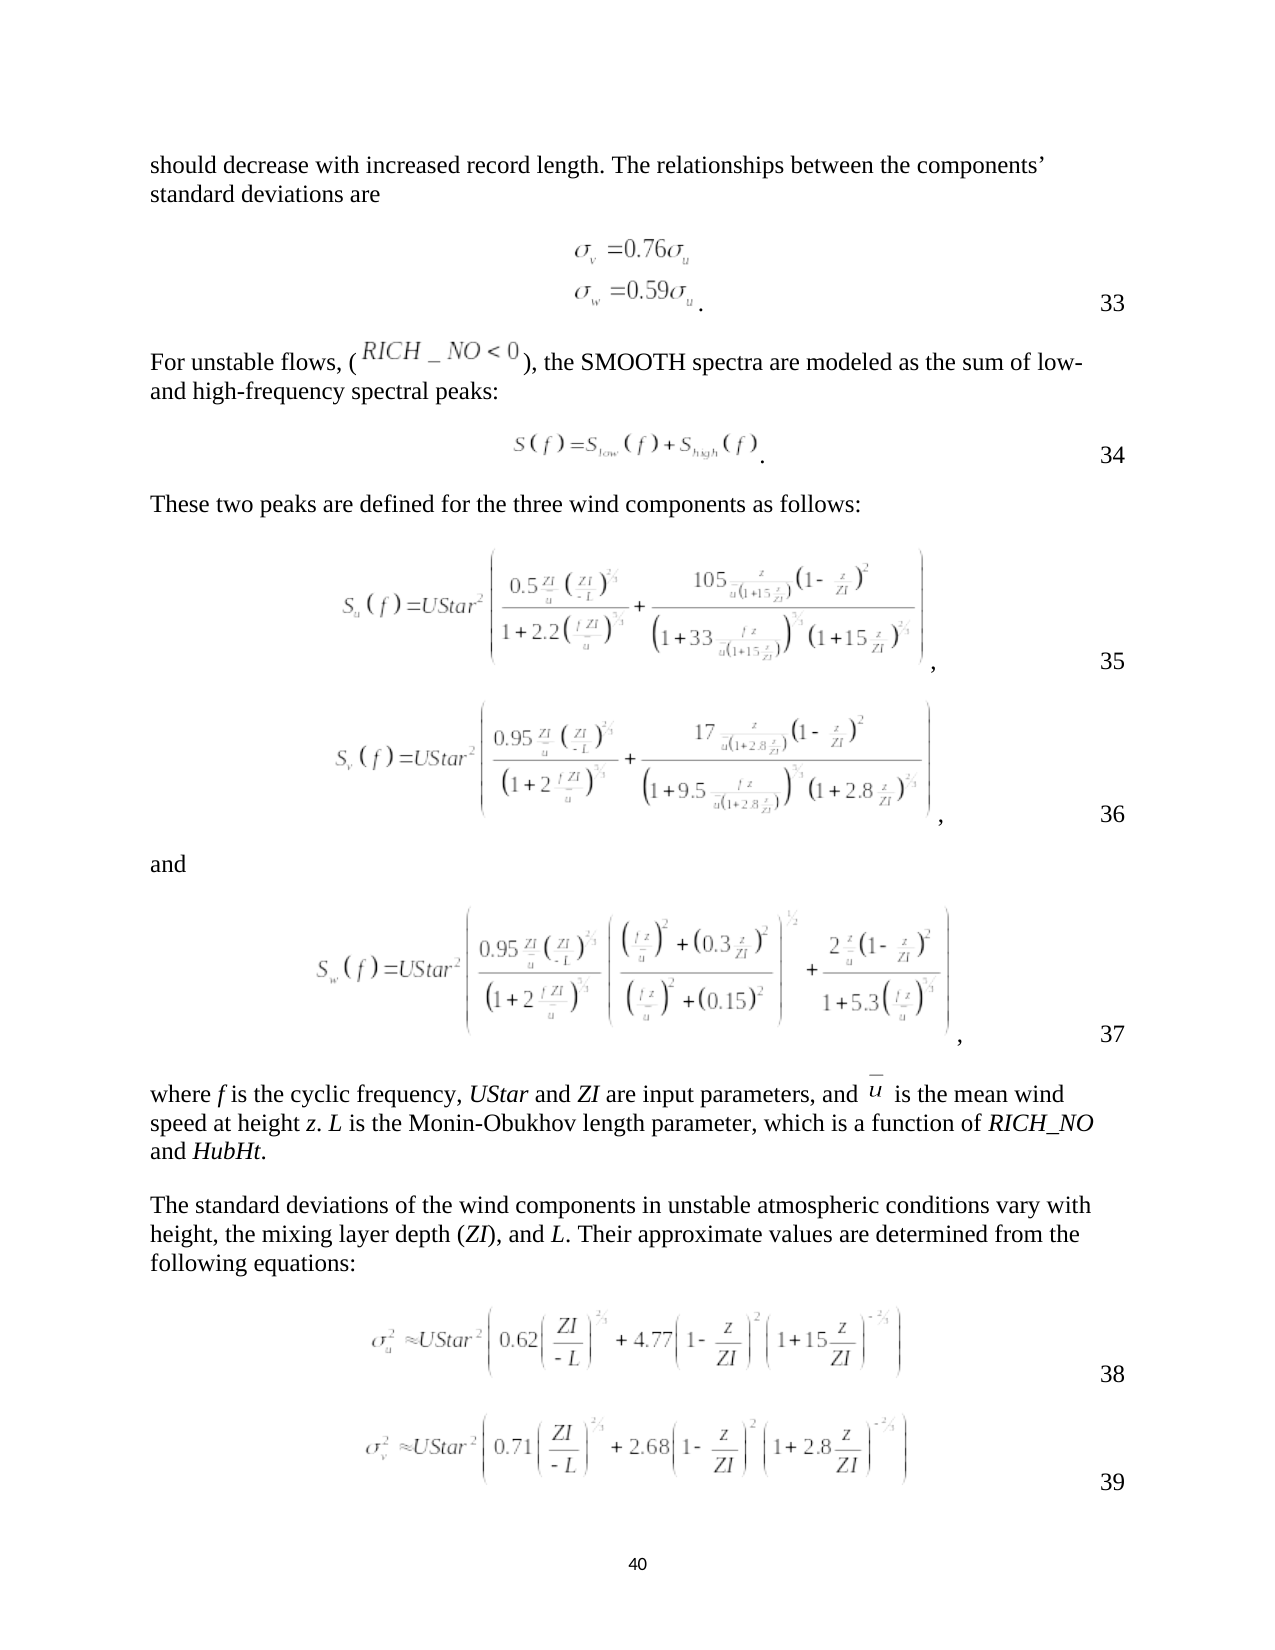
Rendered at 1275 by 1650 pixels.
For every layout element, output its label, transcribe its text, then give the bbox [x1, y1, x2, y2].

text The theoretical standard deviations of the wind components in stable and neutral conditions are plotted in Figure 18. These values are calculated assuming infinite, continuous spectra with no spatial coherence or time-domain cross-component correlation (i.e., the input mean hub Reynolds stresses, PC_UW, PC_UV, and PC_VW, are “none”). The standard deviations theoretically are constant across the rotor disk (using the same assumptions); in practice, however, they can appear to vary with height (depending on the input values used). This variance should decrease with increased record length. The relationships between the components’ standard deviations are [150, 150, 1125, 207]
text These two peaks are defined for the three wind components as follows: [150, 489, 1125, 518]
text , (35) [150, 543, 1125, 675]
text The standard deviations of the wind components in unstable atmospheric conditions vary with height, the mixing layer depth (ZI), and L. Their approximate values are determined from the following equations: [150, 1190, 1125, 1276]
text and [150, 849, 1125, 878]
text (38) [150, 1301, 1125, 1388]
text , (37) [150, 903, 1125, 1048]
text (39) [150, 1409, 1125, 1495]
text . (34) [150, 430, 1125, 468]
text For unstable flows, (), the SMOOTH spectra are modeled as the sum of low- and high-frequency spectral peaks: [150, 337, 1125, 405]
text , (36) [150, 696, 1125, 828]
text . (33) [150, 232, 1125, 317]
text where f is the cyclic frequency, UStar and ZI are input parameters, and is the mean wind speed at height z. L is the Monin-Obukhov length parameter, which is a function of RICH_NO and HubHt. [150, 1069, 1125, 1165]
